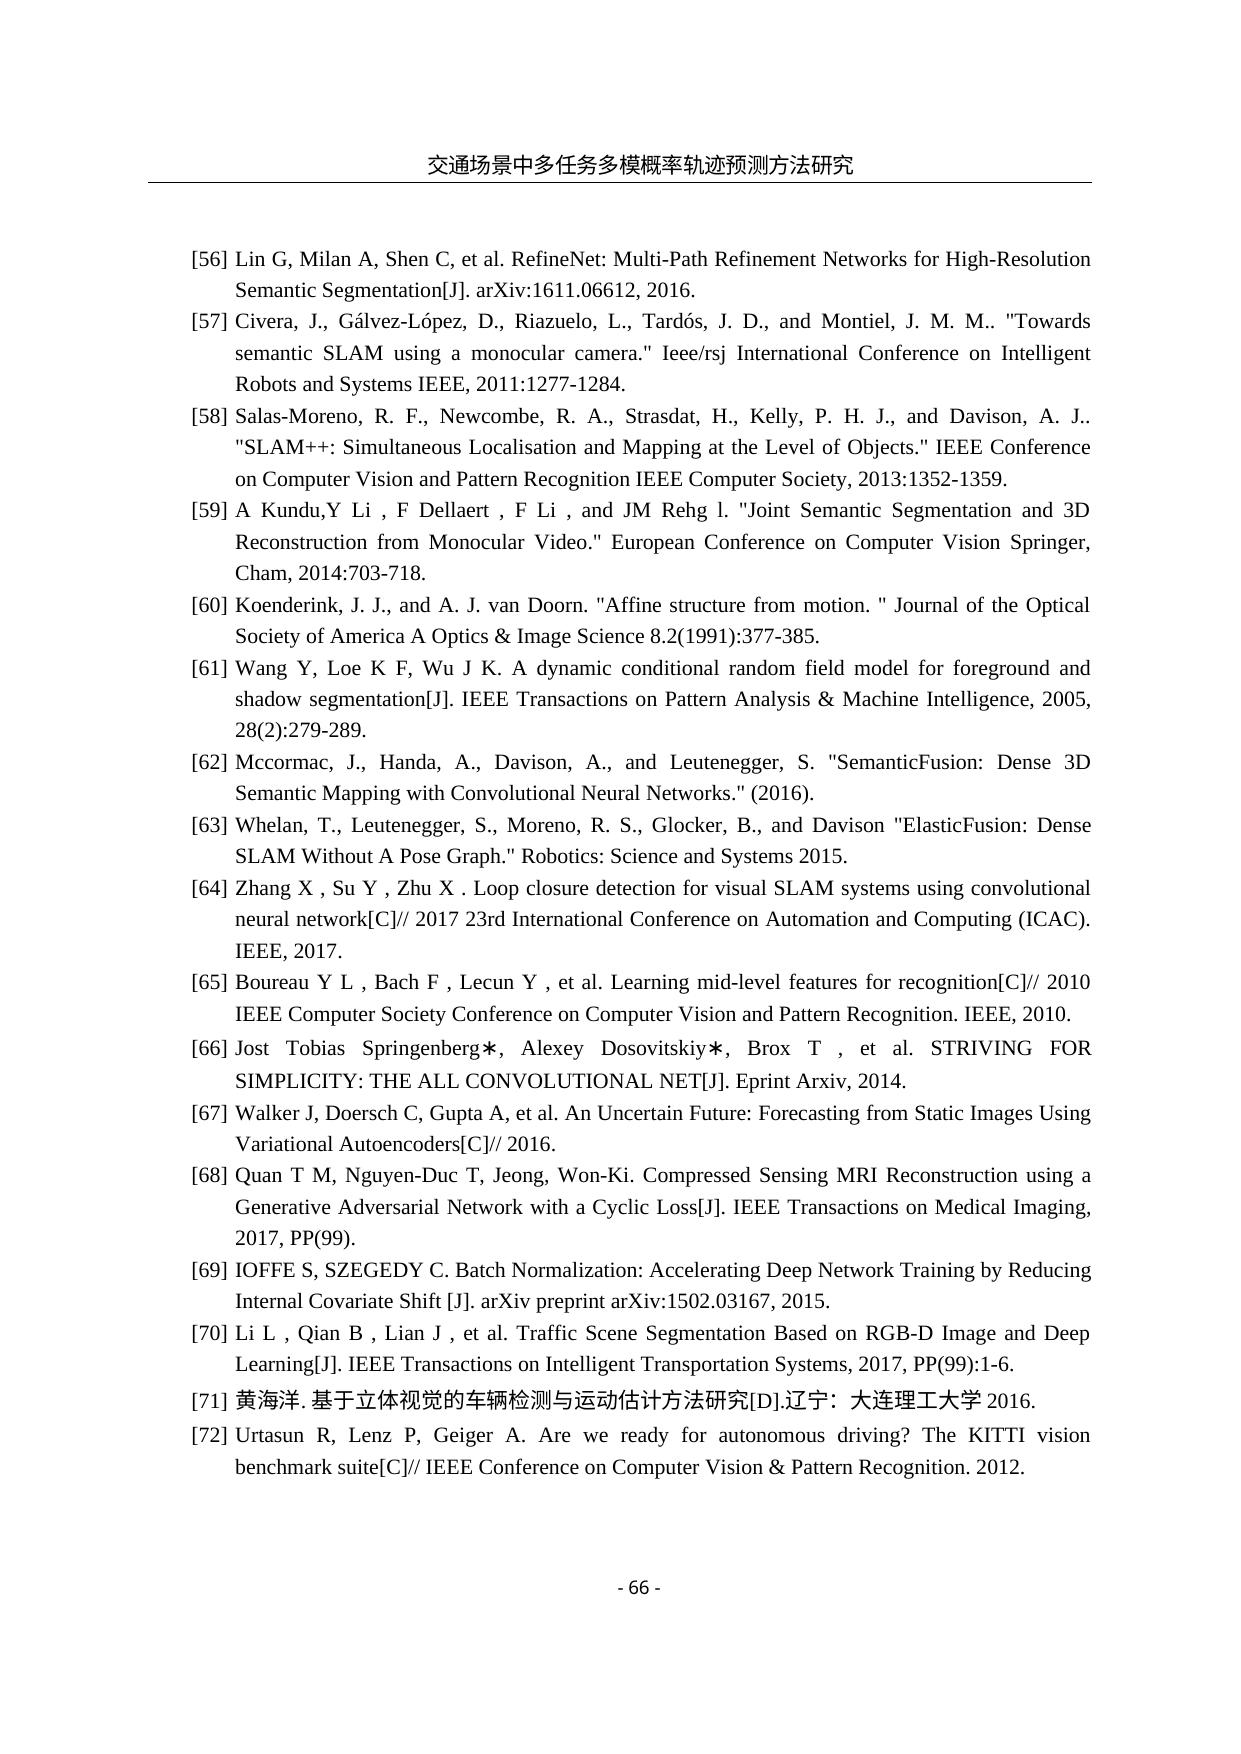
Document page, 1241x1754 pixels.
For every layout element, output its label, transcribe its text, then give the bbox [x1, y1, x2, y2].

list IOFFE S, SZEGEDY C. Batch Normalization: Accelerating Deep Network Training by Reducing Internal Covariate Shift [J]. arXiv preprint arXiv:1502.03167, 2015. [191, 1257, 1092, 1313]
list Wang Y, Loe K F, Wu J K. A dynamic conditional random field model for foreground and shadow segmentation[J]. IEEE Transactions on Pattern Analysis & Machine Intelligence, 2005, 28(2):279-289. [191, 654, 1092, 743]
list Koenderink, J. J., and A. J. van Doorn. "Affine structure from motion. " Journal of the Optical Society of America A Optics & Image Science 8.2(1991):377-385. [191, 592, 1092, 648]
list Urtasun R, Lenz P, Geiger A. Are we ready for autonomous driving? The KITTI vision benchmark suite[C]// IEEE Conference on Computer Vision & Pattern Recognition. 2012. [191, 1422, 1092, 1479]
list 黄海洋. 基于立体视觉的车辆检测与运动估计方法研究[D].辽宁：大连理工大学 2016. [191, 1383, 1092, 1414]
list Salas-Moreno, R. F., Newcombe, R. A., Strasdat, H., Kelly, P. H. J., and Davison, A. J.. "SLAM++: Simultaneous Localisation and Mapping at the Level of Objects." IEEE Conference on Computer Vision and Pattern Recognition IEEE Computer Society, 2013:1352-1359. [191, 403, 1092, 491]
list Quan T M, Nguyen-Duc T, Jeong, Won-Ki. Compressed Sensing MRI Reconstruction using a Generative Adversarial Network with a Cyclic Loss[J]. IEEE Transactions on Medical Imaging, 2017, PP(99). [191, 1162, 1092, 1251]
list Civera, J., Gálvez-López, D., Riazuelo, L., Tardós, J. D., and Montiel, J. M. M.. "Towards semantic SLAM using a monocular camera." Ieee/rsj International Conference on Intelligent Robots and Systems IEEE, 2011:1277-1284. [191, 308, 1092, 397]
list Jost Tobias Springenberg∗, Alexey Dosovitskiy∗, Brox T , et al. STRIVING FOR SIMPLICITY: THE ALL CONVOLUTIONAL NET[J]. Eprint Arxiv, 2014. [191, 1032, 1092, 1093]
list A Kundu,Y Li , F Dellaert , F Li , and JM Rehg l. "Joint Semantic Segmentation and 3D Reconstruction from Monocular Video." European Conference on Computer Vision Springer, Cham, 2014:703-718. [191, 497, 1092, 585]
list Whelan, T., Leutenegger, S., Moreno, R. S., Glocker, B., and Davison "ElasticFusion: Dense SLAM Without A Pose Graph." Robotics: Science and Systems 2015. [191, 812, 1092, 868]
list Zhang X , Su Y , Zhu X . Loop closure detection for visual SLAM systems using convolutional neural network[C]// 2017 23rd International Conference on Automation and Computing (ICAC). IEEE, 2017. [191, 875, 1092, 963]
list Mccormac, J., Handa, A., Davison, A., and Leutenegger, S. "SemanticFusion: Dense 3D Semantic Mapping with Convolutional Neural Networks." (2016). [191, 749, 1092, 806]
list Boureau Y L , Bach F , Lecun Y , et al. Learning mid-level features for recognition[C]// 2010 IEEE Computer Society Conference on Computer Vision and Pattern Recognition. IEEE, 2010. [191, 969, 1092, 1026]
list Walker J, Doersch C, Gupta A, et al. An Uncertain Future: Forecasting from Static Images Using Variational Autoencoders[C]// 2016. [191, 1099, 1092, 1156]
list Li L , Qian B , Lian J , et al. Traffic Scene Segmentation Based on RGB-D Image and Deep Learning[J]. IEEE Transactions on Intelligent Transportation Systems, 2017, PP(99):1-6. [191, 1320, 1092, 1376]
list Lin G, Milan A, Shen C, et al. RefineNet: Multi-Path Refinement Networks for High-Resolution Semantic Segmentation[J]. arXiv:1611.06612, 2016. [191, 246, 1092, 302]
